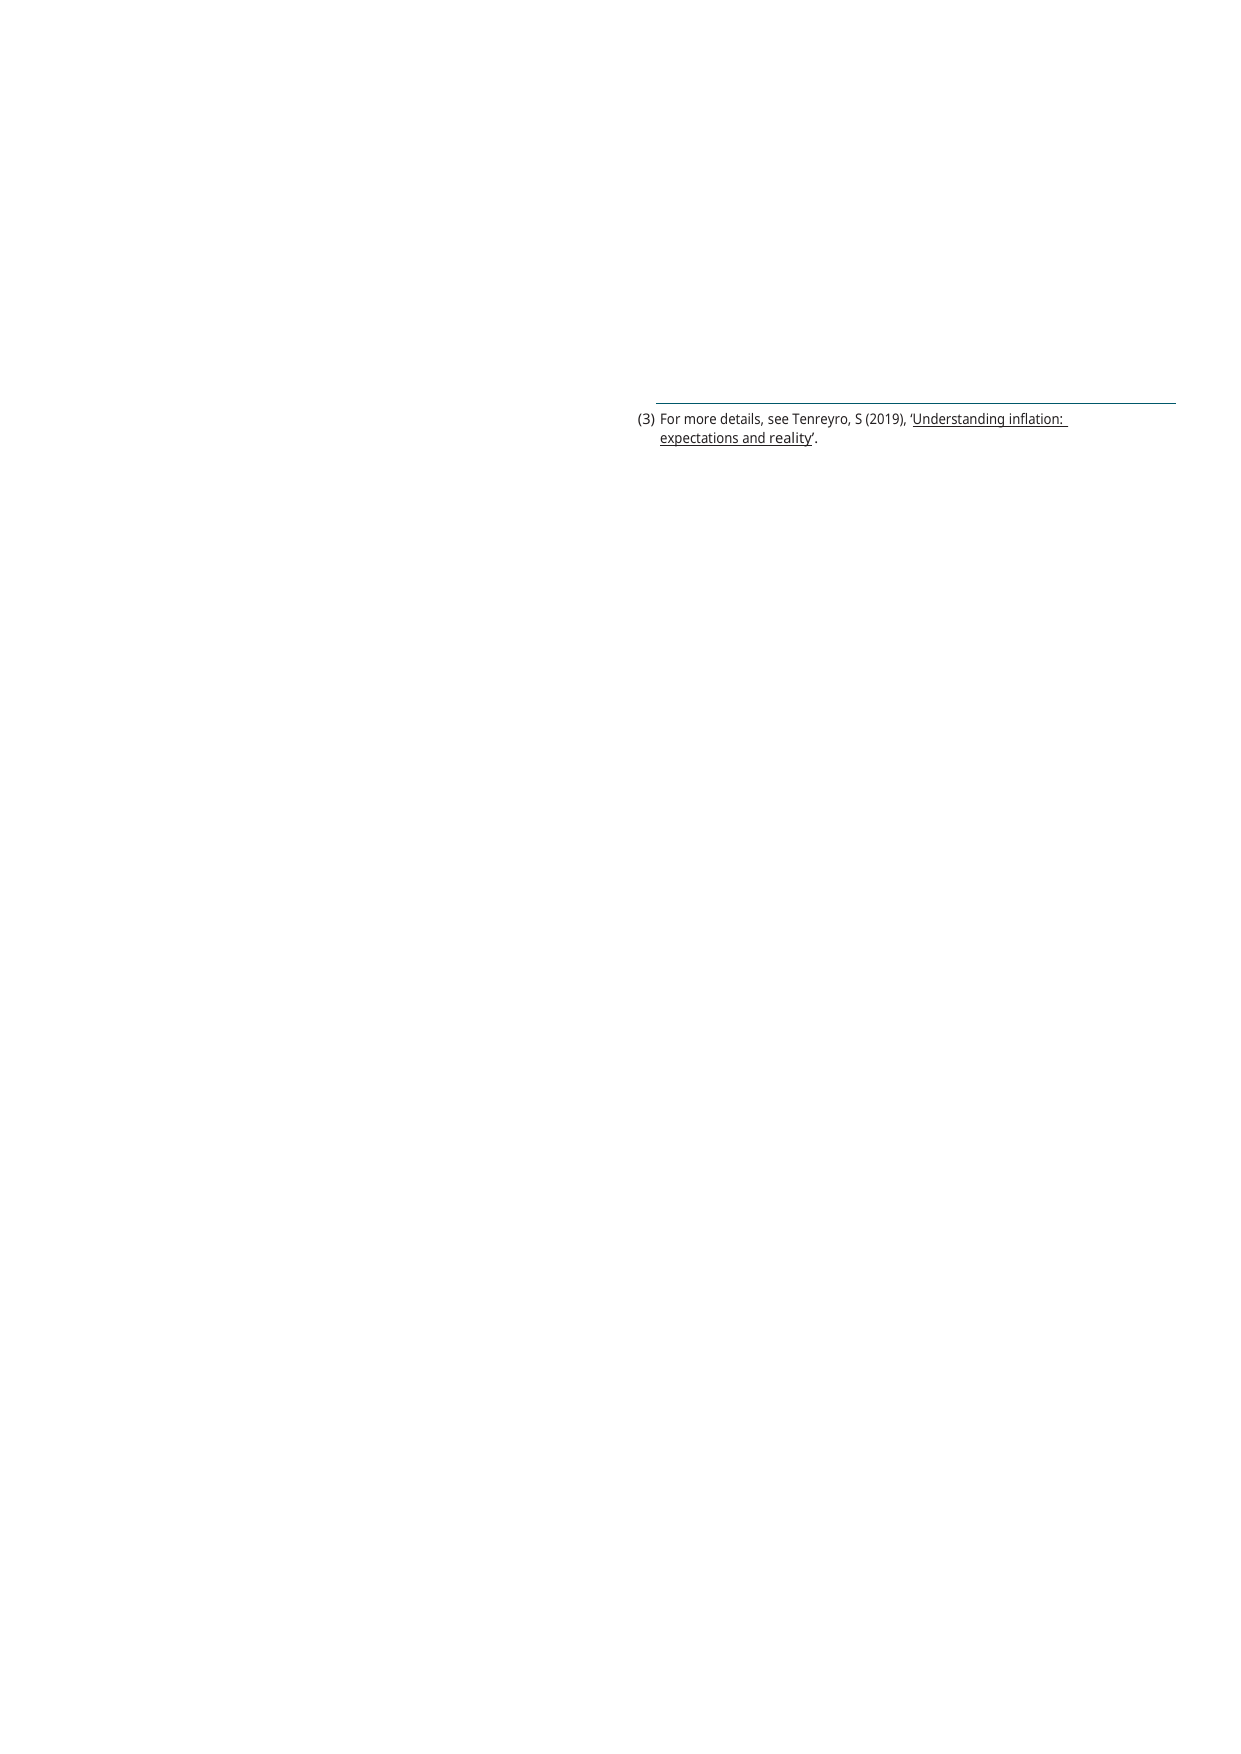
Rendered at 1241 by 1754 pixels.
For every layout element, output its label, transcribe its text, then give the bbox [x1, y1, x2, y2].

list For more details, see Tenreyro, S (2019), ‘Understanding inflation: expectations and reality’. [638, 409, 1142, 448]
